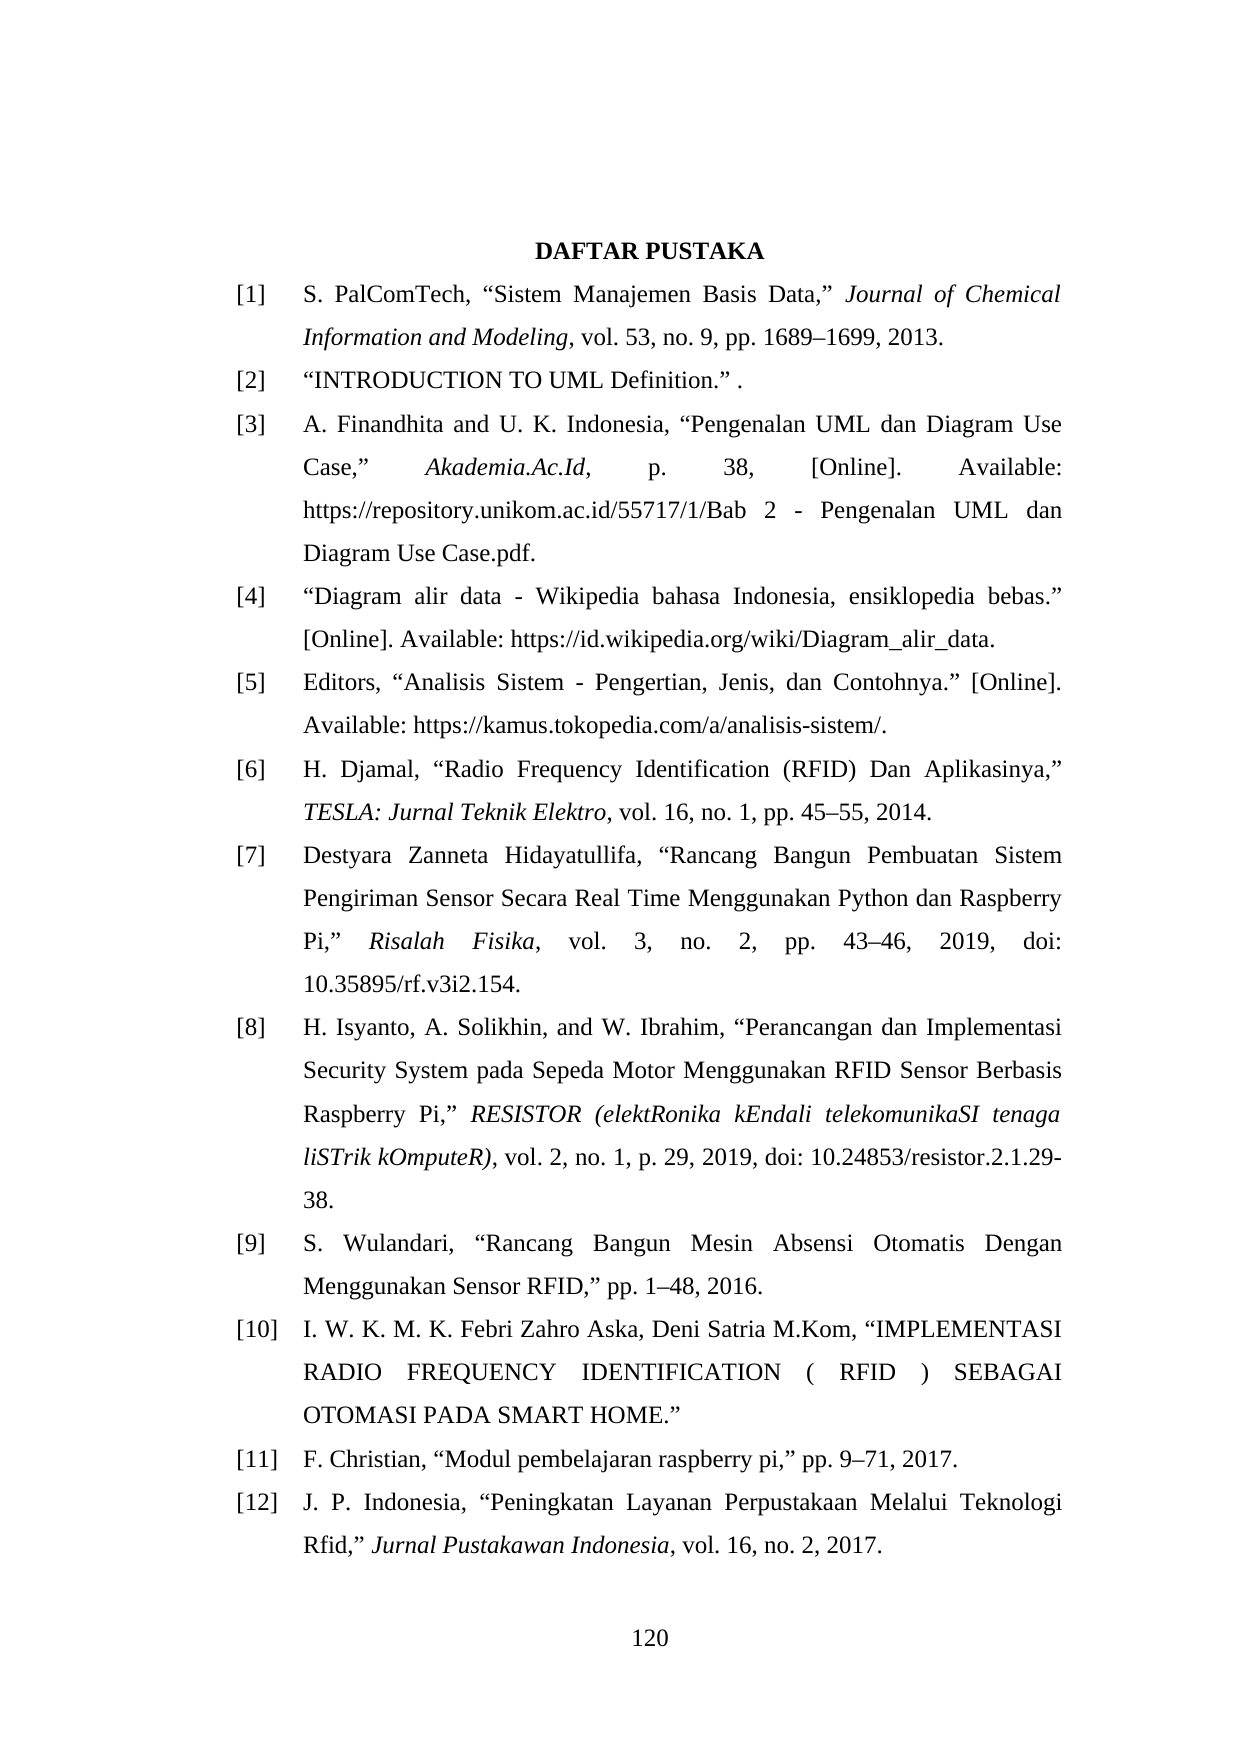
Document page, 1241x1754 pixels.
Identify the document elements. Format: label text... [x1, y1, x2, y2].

text [1] S. PalComTech, “Sistem Manajemen Basis Data,” Journal of Chemical Information and Modeling, vol. 53, no. 9, pp. 1689–1699, 2013. [236, 279, 1063, 351]
text [9] S. Wulandari, “Rancang Bangun Mesin Absensi Otomatis Dengan Menggunakan Sensor RFID,” pp. 1–48, 2016. [236, 1228, 1063, 1300]
text [5] Editors, “Analisis Sistem - Pengertian, Jenis, dan Contohnya.” [Online]. Available: https://kamus.tokopedia.com/a/analisis-sistem/. [236, 667, 1063, 739]
text [11] F. Christian, “Modul pembelajaran raspberry pi,” pp. 9–71, 2017. [236, 1444, 1063, 1472]
text [10] I. W. K. M. K. Febri Zahro Aska, Deni Satria M.Kom, “IMPLEMENTASI RADIO FREQUENCY IDENTIFICATION ( RFID ) SEBAGAI OTOMASI PADA SMART HOME.” [236, 1314, 1063, 1429]
text [3] A. Finandhita and U. K. Indonesia, “Pengenalan UML dan Diagram Use Case,” Akademia.Ac.Id, p. 38, [Online]. Available: https://repository.unikom.ac.id/55717/1/Bab 2 - Pengenalan UML dan Diagram Use Case.pdf. [236, 409, 1063, 567]
text [6] H. Djamal, “Radio Frequency Identification (RFID) Dan Aplikasinya,” TESLA: Jurnal Teknik Elektro, vol. 16, no. 1, pp. 45–55, 2014. [236, 754, 1063, 826]
text [4] “Diagram alir data - Wikipedia bahasa Indonesia, ensiklopedia bebas.” [Online]. Available: https://id.wikipedia.org/wiki/Diagram_alir_data. [236, 581, 1063, 653]
text [8] H. Isyanto, A. Solikhin, and W. Ibrahim, “Perancangan dan Implementasi Security System pada Sepeda Motor Menggunakan RFID Sensor Berbasis Raspberry Pi,” RESISTOR (elektRonika kEndali telekomunikaSI tenaga liSTrik kOmputeR), vol. 2, no. 1, p. 29, 2019, doi: 10.24853/resistor.2.1.29-38. [236, 1012, 1063, 1214]
text [12] J. P. Indonesia, “Peningkatan Layanan Perpustakaan Melalui Teknologi Rfid,” Jurnal Pustakawan Indonesia, vol. 16, no. 2, 2017. [236, 1487, 1063, 1559]
text [7] Destyara Zanneta Hidayatullifa, “Rancang Bangun Pembuatan Sistem Pengiriman Sensor Secara Real Time Menggunakan Python dan Raspberry Pi,” Risalah Fisika, vol. 3, no. 2, pp. 43–46, 2019, doi: 10.35895/rf.v3i2.154. [236, 840, 1063, 998]
subtitle DAFTAR PUSTAKA [236, 236, 1063, 265]
text [2] “INTRODUCTION TO UML Definition.” . [236, 366, 1063, 394]
